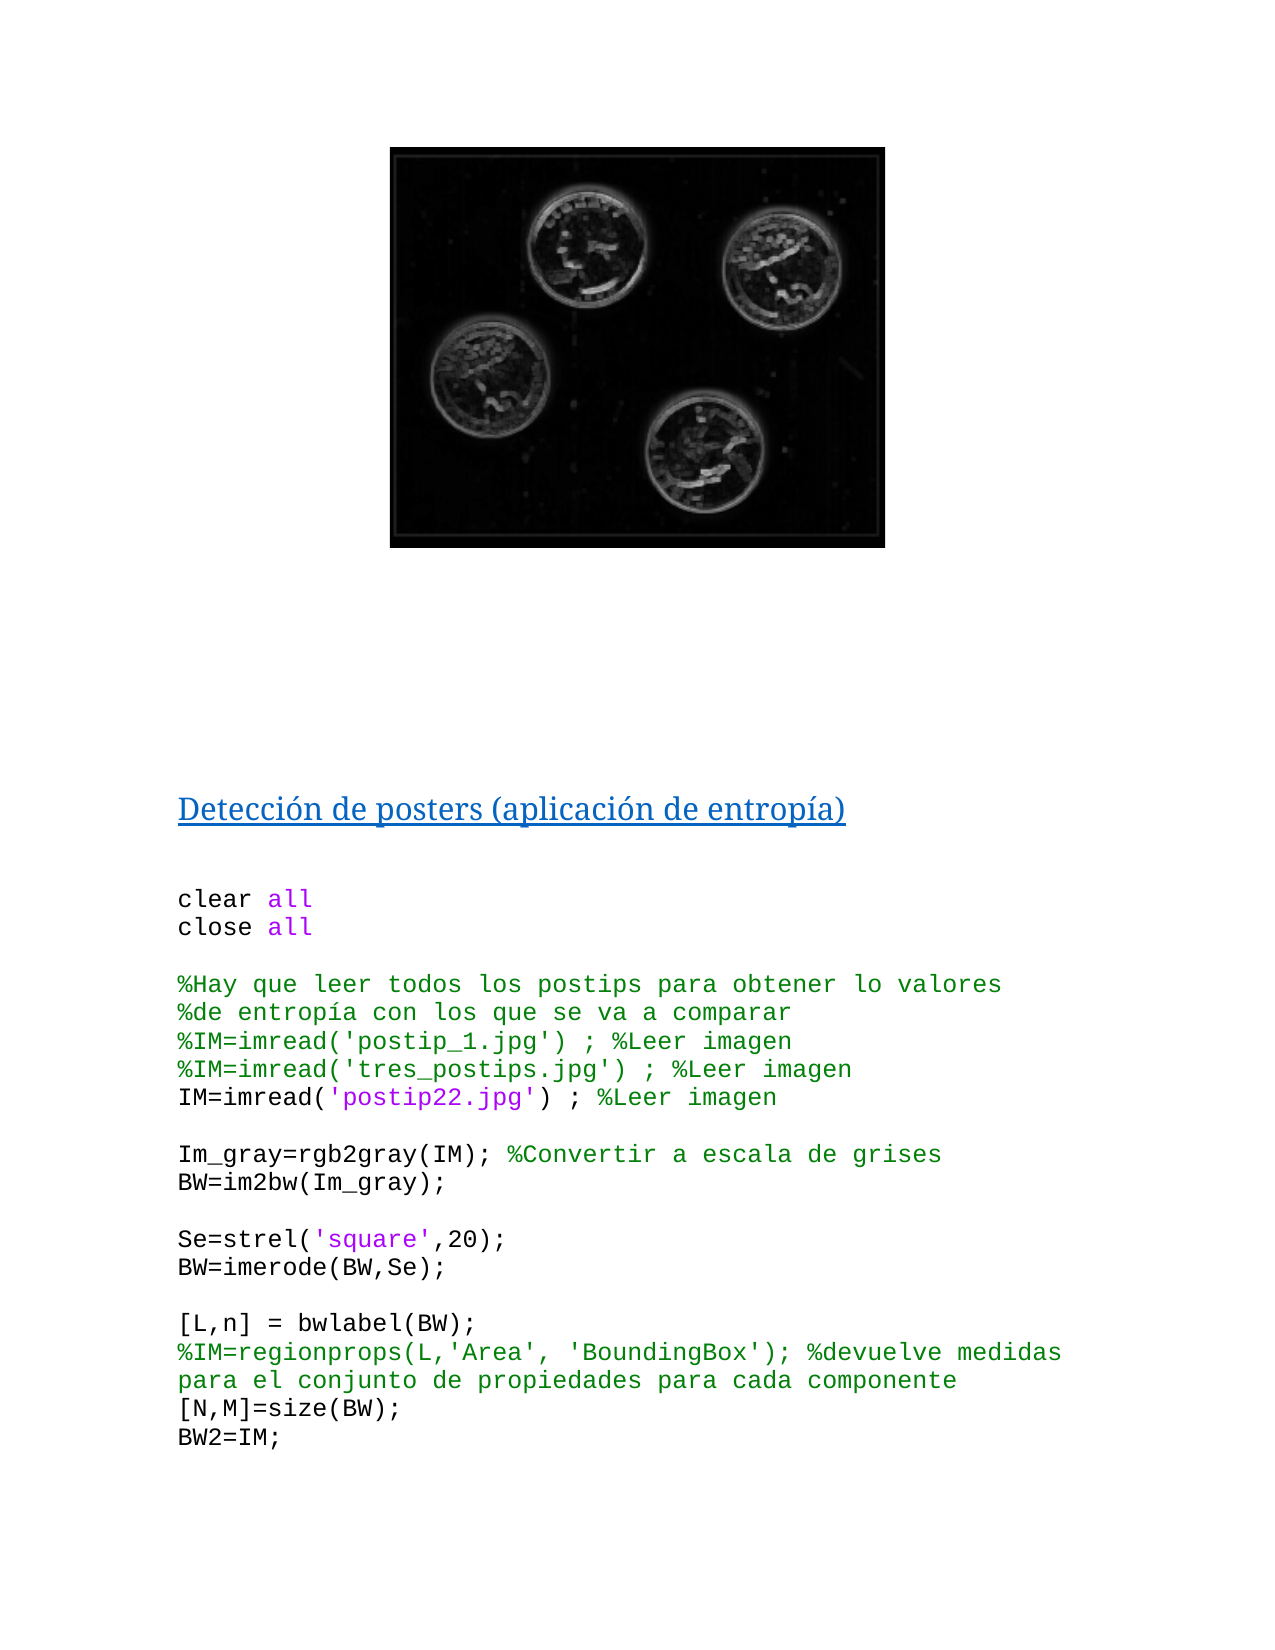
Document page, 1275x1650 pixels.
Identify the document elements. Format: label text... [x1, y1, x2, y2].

text %IM=imread('postip_1.jpg') ; %Leer imagen [177, 1028, 1098, 1057]
text Se=strel('square',20); [177, 1226, 1098, 1254]
text %de entropía con los que se va a comparar [177, 1000, 1098, 1028]
text BW2=IM; [177, 1424, 1098, 1453]
text BW=im2bw(Im_gray); [177, 1170, 1098, 1198]
text %IM=imread('tres_postips.jpg') ; %Leer imagen [177, 1057, 1098, 1085]
text [L,n] = bwlabel(BW); [177, 1311, 1098, 1339]
text clear all [177, 887, 1098, 915]
text close all [177, 915, 1098, 943]
picture [389, 147, 886, 548]
text [N,M]=size(BW); [177, 1396, 1098, 1424]
text %Hay que leer todos los postips para obtener lo valores [177, 972, 1098, 1000]
subtitle Detección de posters (aplicación de entropía) [177, 787, 1098, 830]
text IM=imread('postip22.jpg') ; %Leer imagen [177, 1085, 1098, 1113]
text Im_gray=rgb2gray(IM); %Convertir a escala de grises [177, 1142, 1098, 1170]
text BW=imerode(BW,Se); [177, 1254, 1098, 1283]
text %IM=regionprops(L,'Area', 'BoundingBox'); %devuelve medidas para el conjunto de propiedades para cada componente [177, 1339, 1098, 1396]
